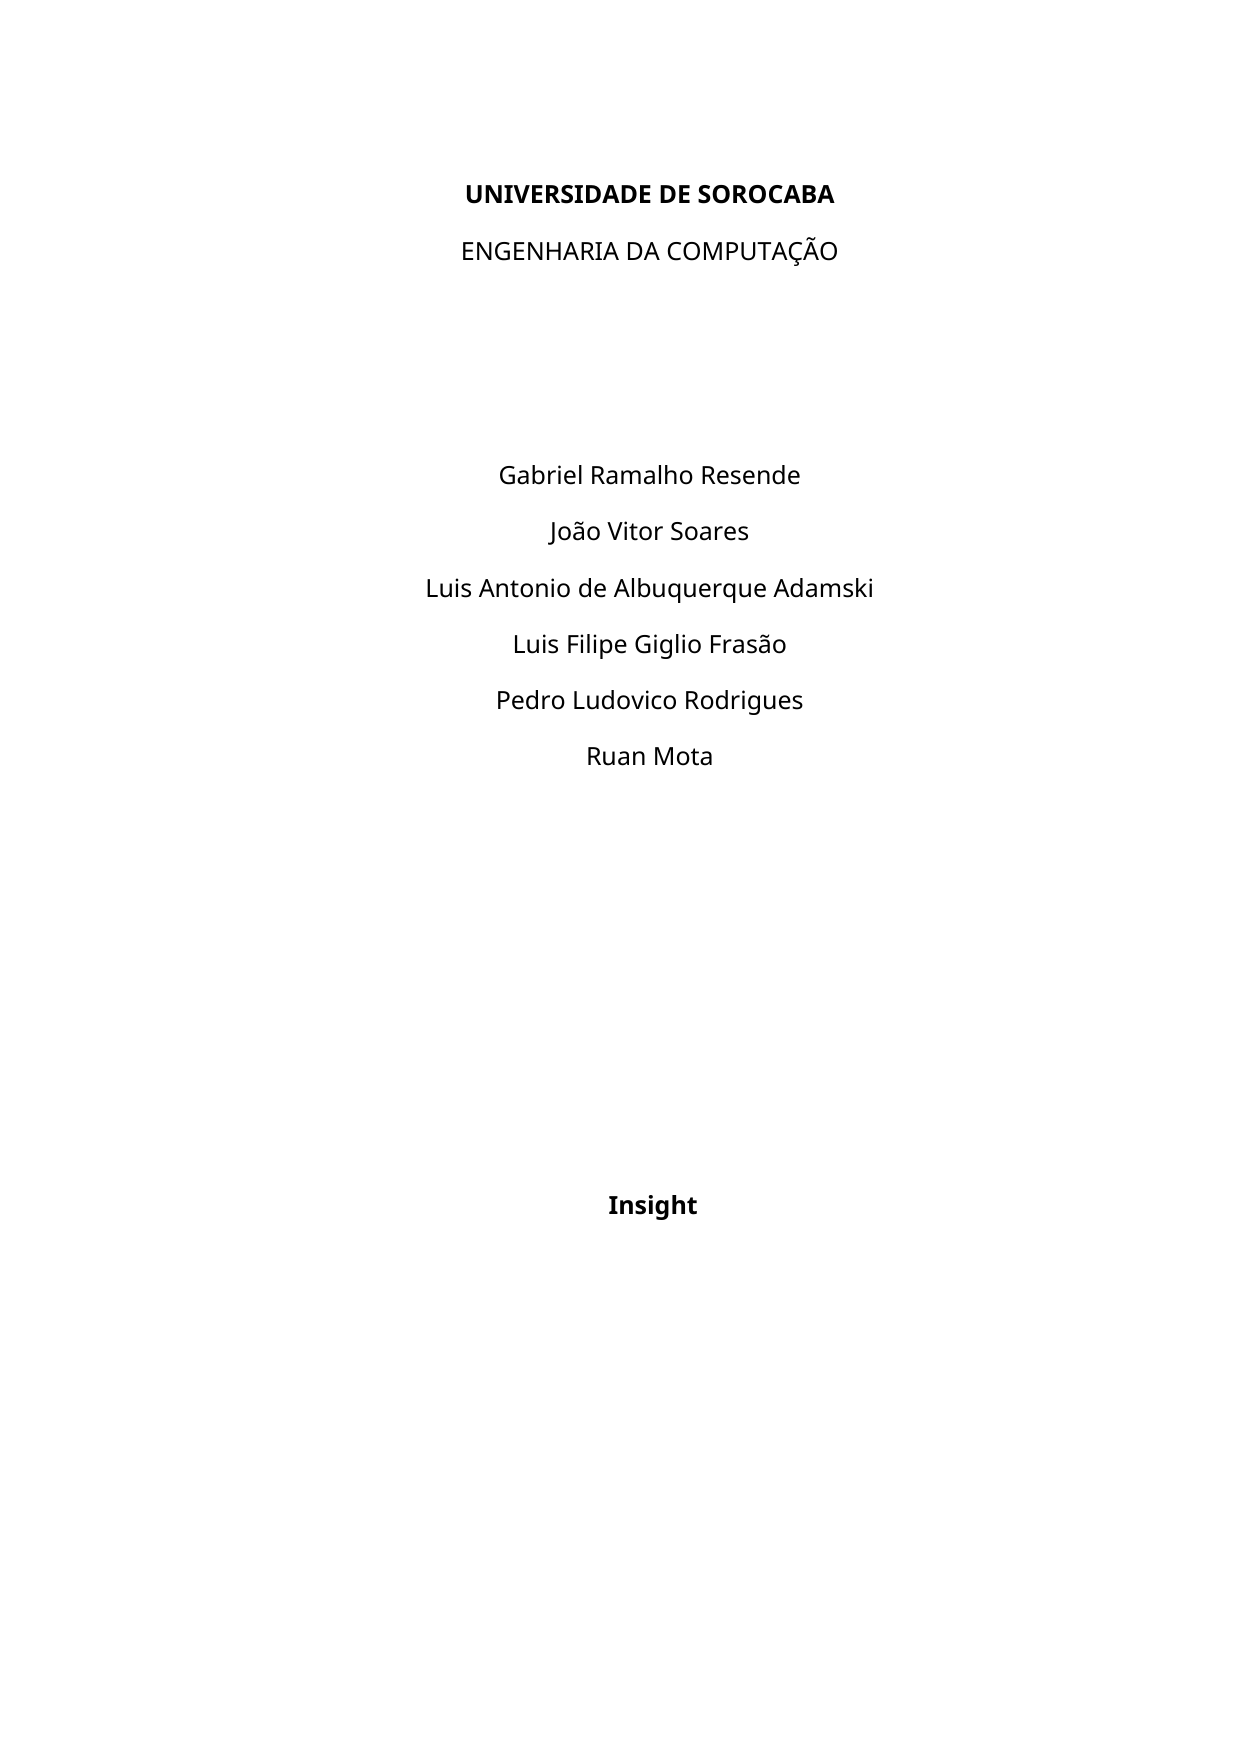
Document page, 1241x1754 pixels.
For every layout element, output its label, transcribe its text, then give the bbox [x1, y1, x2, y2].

text UNIVERSIDADE DE SOROCABA [177, 177, 1122, 211]
text Pedro Ludovico Rodrigues [177, 682, 1122, 717]
text Luis Filipe Giglio Frasão [177, 626, 1122, 660]
text Ruan Mota [177, 739, 1122, 773]
text Luis Antonio de Albuquerque Adamski [177, 570, 1122, 604]
text Gabriel Ramalho Resende [177, 458, 1122, 492]
text Insight [177, 1188, 1122, 1222]
text João Vitor Soares [177, 514, 1122, 548]
text ENGENHARIA DA COMPUTAÇÃO [177, 233, 1122, 267]
